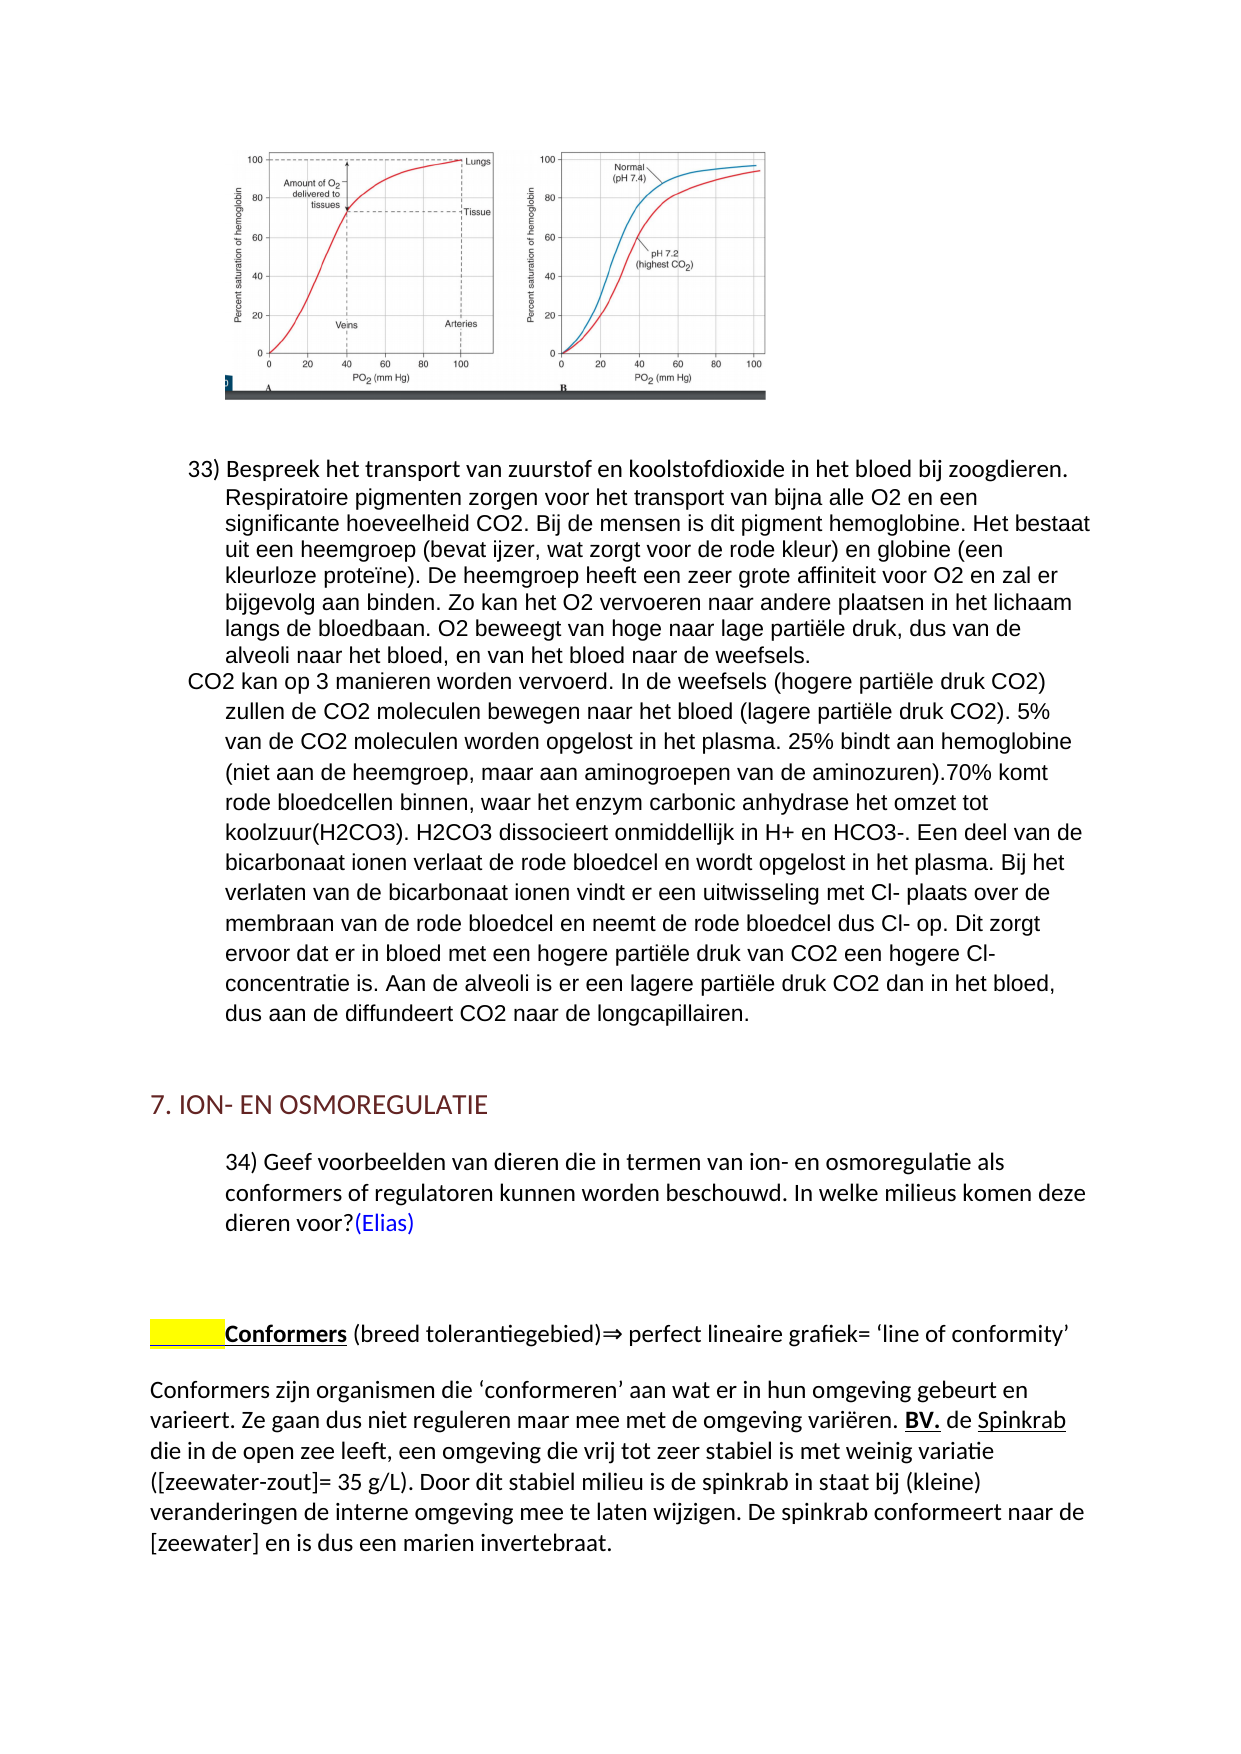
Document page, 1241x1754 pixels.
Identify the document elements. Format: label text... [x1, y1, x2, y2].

text Conformers zijn organismen die ‘conformeren’ aan wat er in hun omgeving gebeurt en varieert. Ze gaan dus niet reguleren maar mee met de omgeving variëren. BV. de Spinkrab die in de open zee leeft, een omgeving die vrij tot zeer stabiel is met weinig variatie ([zeewater-zout]= 35 g/L). Door dit stabiel milieu is de spinkrab in staat bij (kleine) veranderingen de interne omgeving mee te laten wijzigen. De spinkrab conformeert naar de [zeewater] en is dus een marien invertebraat. [150, 1374, 1090, 1557]
picture [225, 150, 766, 402]
list 33) Bespreek het transport van zuurstof en koolstofdioxide in het bloed bij zoogdieren. Respiratoire pigmenten zorgen voor het transport van bijna alle O2 en een significante hoeveelheid CO2. Bij de mensen is dit pigment hemoglobine. Het bestaat uit een heemgroep (bevat ijzer, wat zorgt voor de rode kleur) en globine (een kleurloze proteïne). De heemgroep heeft een zeer grote affiniteit voor O2 en zal er bijgevolg aan binden. Zo kan het O2 vervoeren naar andere plaatsen in het lichaam langs de bloedbaan. O2 beweegt van hoge naar lage partiële druk, dus van de alveoli naar het bloed, en van het bloed naar de weefsels. [187, 453, 1090, 668]
text Conformers (breed tolerantiegebied)⇒ perfect lineaire grafiek= ‘line of conformity’ [225, 1319, 1090, 1349]
text 34) Geef voorbeelden van dieren die in termen van ion- en osmoregulatie als conformers of regulatoren kunnen worden beschouwd. In welke milieus komen deze dieren voor?(Elias) [225, 1147, 1090, 1238]
list CO2 kan op 3 manieren worden vervoerd. In de weefsels (hogere partiële druk CO2) zullen de CO2 moleculen bewegen naar het bloed (lagere partiële druk CO2). 5% van de CO2 moleculen worden opgelost in het plasma. 25% bindt aan hemoglobine (niet aan de heemgroep, maar aan aminogroepen van de aminozuren).70% komt rode bloedcellen binnen, waar het enzym carbonic anhydrase het omzet tot koolzuur(H2CO3). H2CO3 dissocieert onmiddellijk in H+ en HCO3-. Een deel van de bicarbonaat ionen verlaat de rode bloedcel en wordt opgelost in het plasma. Bij het verlaten van de bicarbonaat ionen vindt er een uitwisseling met Cl- plaats over de membraan van de rode bloedcel en neemt de rode bloedcel dus Cl- op. Dit zorgt ervoor dat er in bloed met een hogere partiële druk van CO2 een hogere Cl- concentratie is. Aan de alveoli is er een lagere partiële druk CO2 dan in het bloed, dus aan de diffundeert CO2 naar de longcapillairen. [187, 668, 1090, 1027]
text 7. ION- EN OSMOREGULATIE [150, 1086, 1090, 1122]
